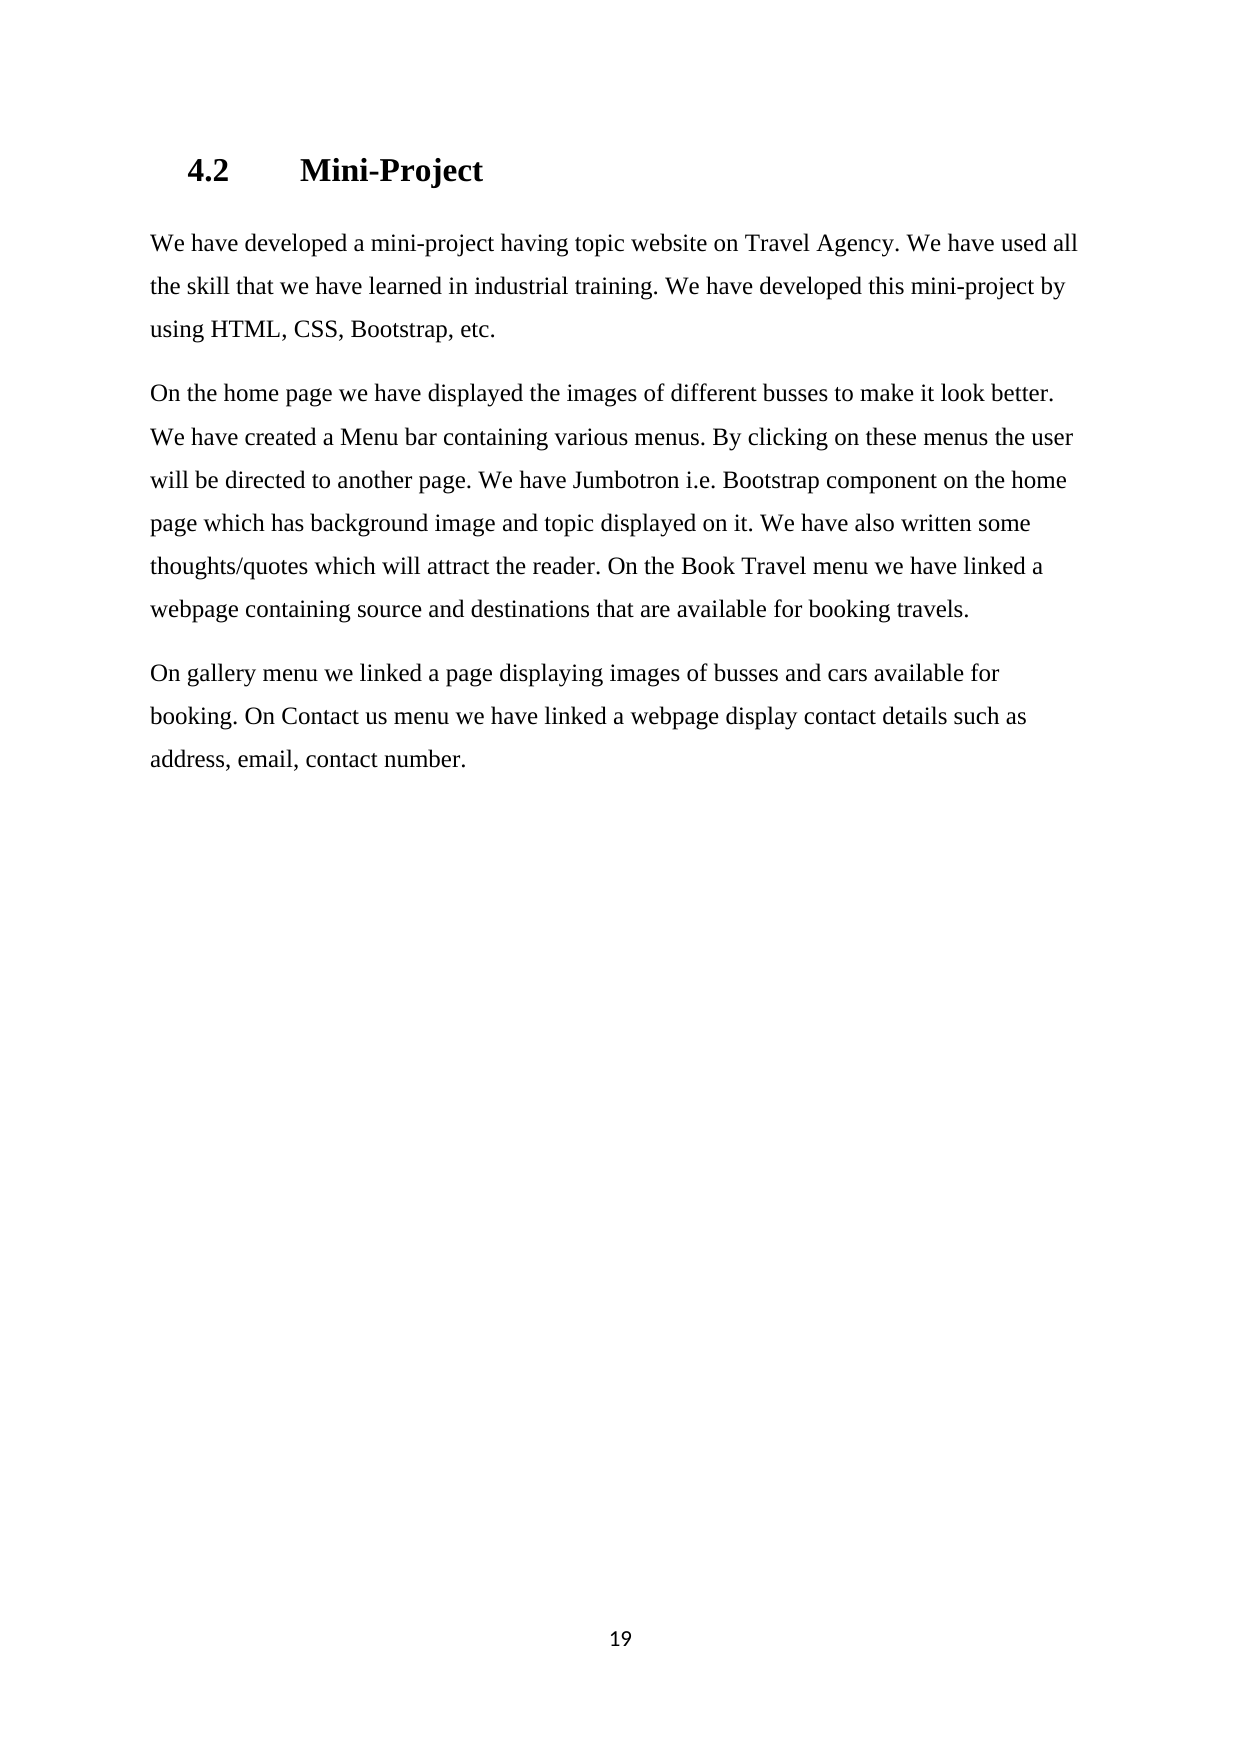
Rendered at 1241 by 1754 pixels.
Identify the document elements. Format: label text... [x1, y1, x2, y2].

text We have developed a mini-project having topic website on Travel Agency. We have used all the skill that we have learned in industrial training. We have developed this mini-project by using HTML, CSS, Bootstrap, etc. [150, 228, 1090, 343]
text On gallery menu we linked a page displaying images of busses and cars available for booking. On Contact us menu we have linked a webpage display contact details such as address, email, contact number. [150, 658, 1090, 773]
text On the home page we have displayed the images of different busses to make it look better. We have created a Menu bar containing various menus. By clicking on these menus the user will be directed to another page. We have Jumbotron i.e. Bootstrap component on the home page which has background image and topic displayed on it. We have also written some thoughts/quotes which will attract the reader. On the Book Travel menu we have linked a webpage containing source and destinations that are available for booking travels. [150, 378, 1090, 623]
list Mini-Project [187, 150, 1090, 188]
